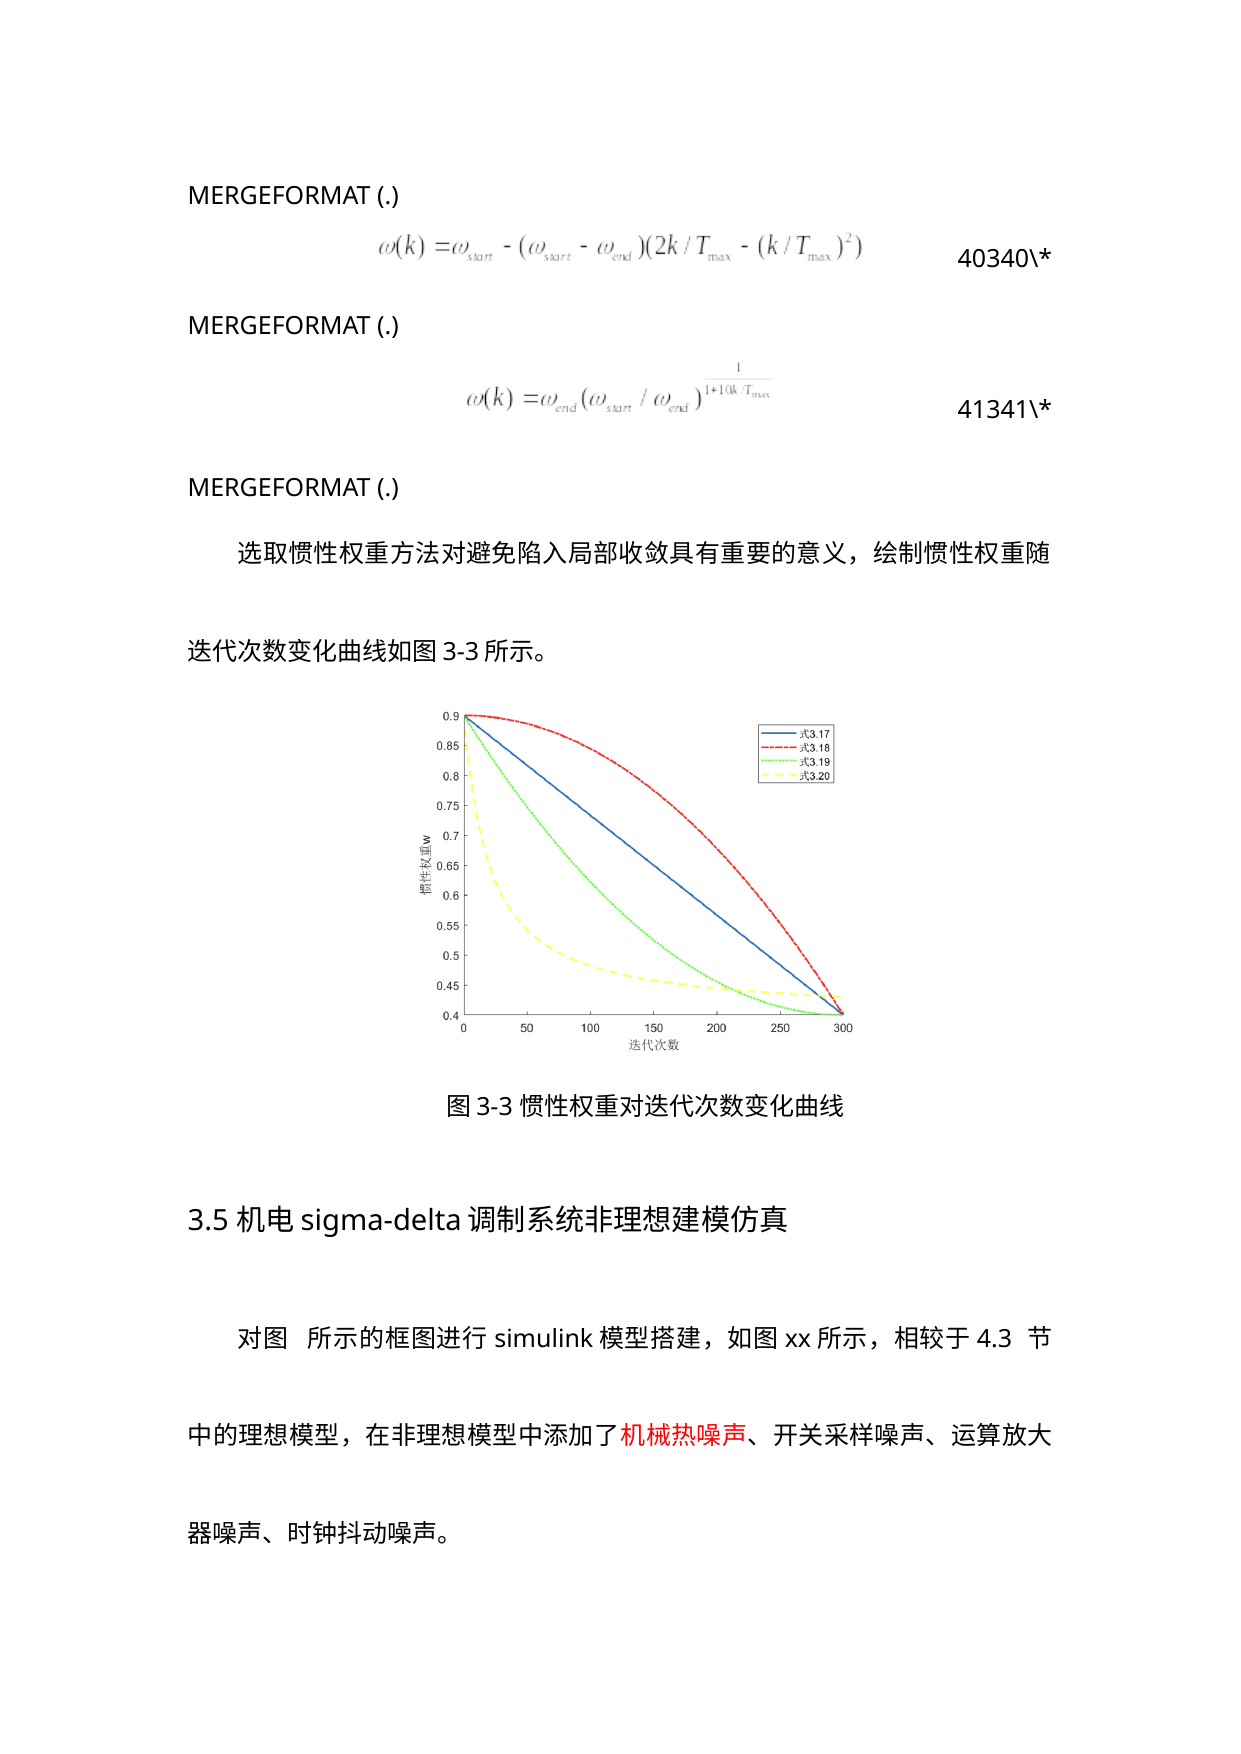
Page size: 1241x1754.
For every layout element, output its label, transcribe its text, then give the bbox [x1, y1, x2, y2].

text 选取惯性权重方法对避免陷入局部收敛具有重要的意义，绘制惯性权重随迭代次数变化曲线如图3-3所示。 [187, 519, 1053, 682]
text 图3-3 惯性权重对迭代次数变化曲线 [187, 1072, 1053, 1137]
picture [408, 700, 876, 1055]
text 对图 所示的框图进行simulink模型搭建，如图xx所示，相较于4.3 节中的理想模型，在非理想模型中添加了机械热噪声、开关采样噪声、运算放大器噪声、时钟抖动噪声。 [187, 1304, 1053, 1564]
subtitle 3.5 机电sigma-delta调制系统非理想建模仿真 [187, 1185, 1053, 1250]
